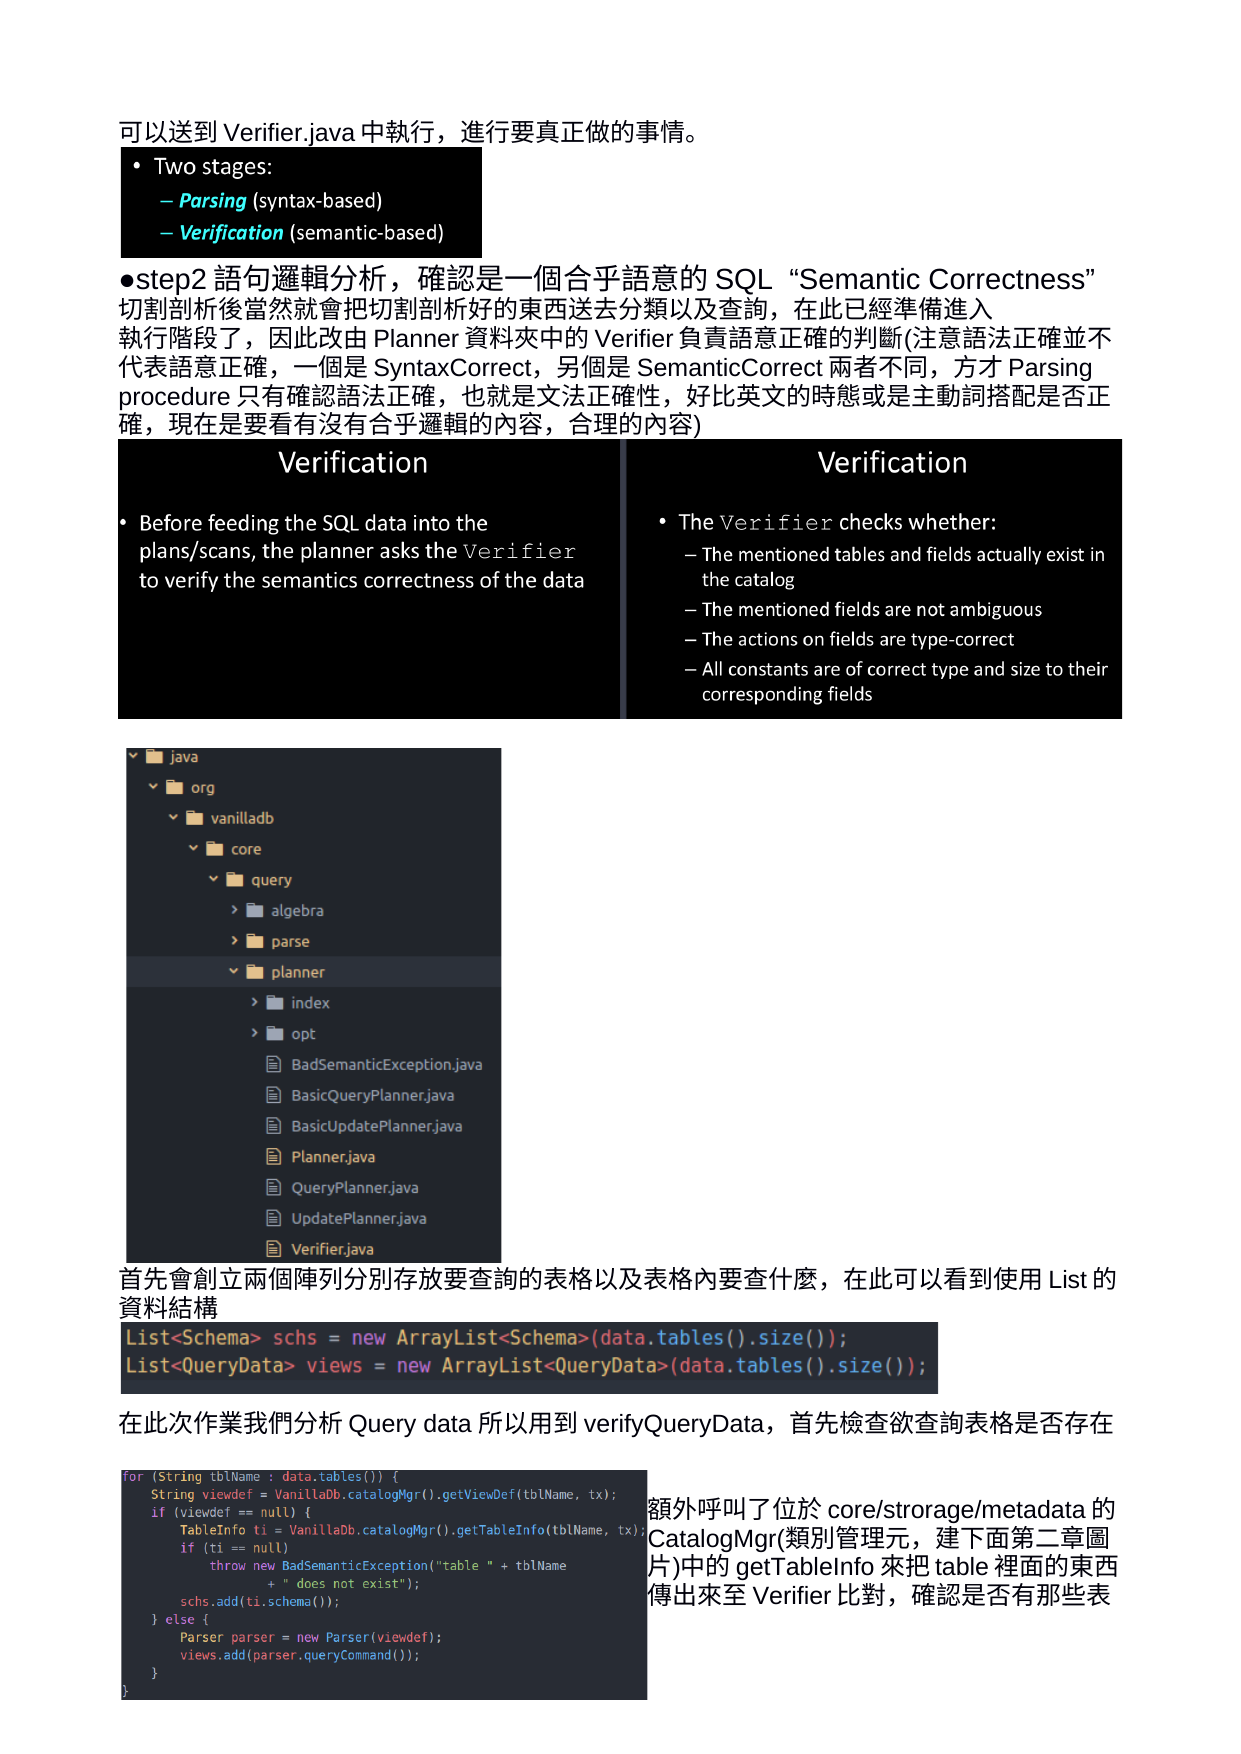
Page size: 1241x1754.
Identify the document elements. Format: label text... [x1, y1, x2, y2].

text ●step2語句邏輯分析，確認是一個合乎語意的SQL “Semantic Correctness” [118, 262, 1122, 295]
picture [118, 439, 1123, 719]
text 在此次作業我們分析Query data 所以用到verifyQueryData，首先檢查欲查詢表格是否存在 [118, 1408, 1122, 1437]
text 可以送到Verifier.java中執行，進行要真正做的事情。 [118, 118, 1122, 147]
picture [120, 147, 482, 258]
text 首先會創立兩個陣列分別存放要查詢的表格以及表格內要查什麼，在此可以看到使用List的資料結構 [118, 1265, 1122, 1322]
picture [121, 1470, 648, 1700]
picture [126, 748, 502, 1263]
text 執行階段了，因此改由Planner資料夾中的Verifier負責語意正確的判斷(注意語法正確並不代表語意正確，一個是SyntaxCorrect，另個是SemanticCorrect兩者不同，方才Parsing procedure只有確認語法正確，也就是文法正確性，好比英文的時態或是主動詞搭配是否正確，現在是要看有沒有合乎邏輯的內容，合理的內容) [118, 324, 1122, 439]
picture [120, 1322, 939, 1394]
text 切割剖析後當然就會把切割剖析好的東西送去分類以及查詢，在此已經準備進入 [118, 295, 1122, 324]
